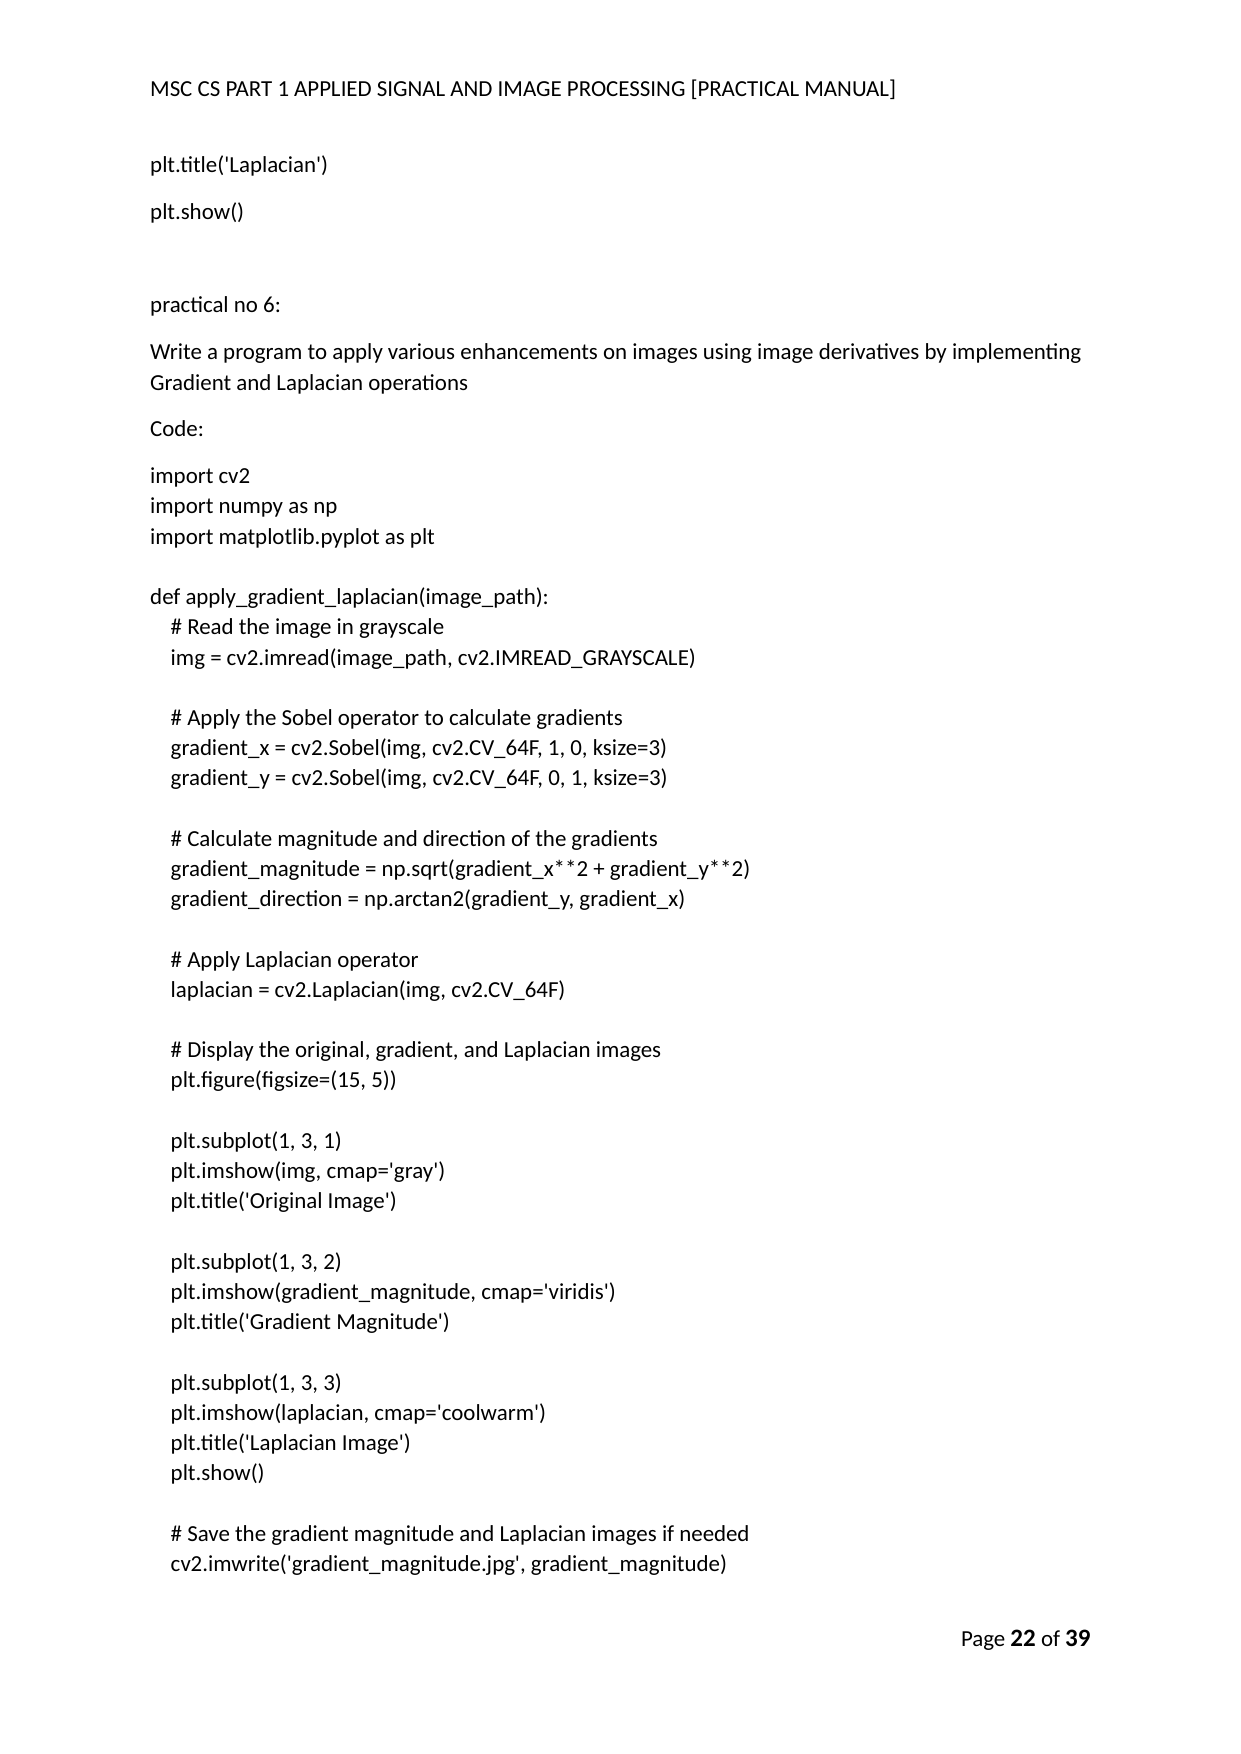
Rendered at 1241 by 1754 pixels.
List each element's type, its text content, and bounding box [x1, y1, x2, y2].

text plt.title('Laplacian') [150, 150, 1090, 178]
text Code: [150, 414, 1090, 443]
text laplacian = cv2.Laplacian(img, cv2.CV_64F) [150, 975, 1090, 1003]
text plt.subplot(1, 3, 2) [150, 1247, 1090, 1275]
text # Display the original, gradient, and Laplacian images [150, 1035, 1090, 1063]
text plt.figure(figsize=(15, 5)) [150, 1066, 1090, 1094]
text # Calculate magnitude and direction of the gradients [150, 824, 1090, 852]
text plt.imshow(laplacian, cmap='coolwarm') [150, 1398, 1090, 1426]
text gradient_x = cv2.Sobel(img, cv2.CV_64F, 1, 0, ksize=3) [150, 733, 1090, 761]
text gradient_y = cv2.Sobel(img, cv2.CV_64F, 0, 1, ksize=3) [150, 763, 1090, 792]
text gradient_direction = np.arctan2(gradient_y, gradient_x) [150, 884, 1090, 912]
text plt.imshow(gradient_magnitude, cmap='viridis') [150, 1277, 1090, 1305]
text plt.title('Laplacian Image') [150, 1428, 1090, 1456]
text def apply_gradient_laplacian(image_path): [150, 582, 1090, 610]
text plt.subplot(1, 3, 3) [150, 1368, 1090, 1396]
text practical no 6: [150, 291, 1090, 319]
text plt.subplot(1, 3, 1) [150, 1126, 1090, 1154]
text # Save the gradient magnitude and Laplacian images if needed [150, 1519, 1090, 1547]
text plt.imshow(img, cmap='gray') [150, 1156, 1090, 1184]
text import numpy as np [150, 492, 1090, 520]
text # Read the image in grayscale [150, 612, 1090, 641]
text import matplotlib.pyplot as plt [150, 522, 1090, 550]
text gradient_magnitude = np.sqrt(gradient_x**2 + gradient_y**2) [150, 854, 1090, 882]
text import cv2 [150, 461, 1090, 489]
text img = cv2.imread(image_path, cv2.IMREAD_GRAYSCALE) [150, 643, 1090, 671]
text Write a program to apply various enhancements on images using image derivatives by implementing Gradient and Laplacian operations [150, 337, 1090, 396]
text # Apply Laplacian operator [150, 945, 1090, 973]
text cv2.imwrite('gradient_magnitude.jpg', gradient_magnitude) [150, 1549, 1090, 1577]
text plt.show() [150, 197, 1090, 225]
text plt.title('Gradient Magnitude') [150, 1307, 1090, 1335]
text plt.show() [150, 1458, 1090, 1486]
text plt.title('Original Image') [150, 1186, 1090, 1214]
text # Apply the Sobel operator to calculate gradients [150, 703, 1090, 731]
